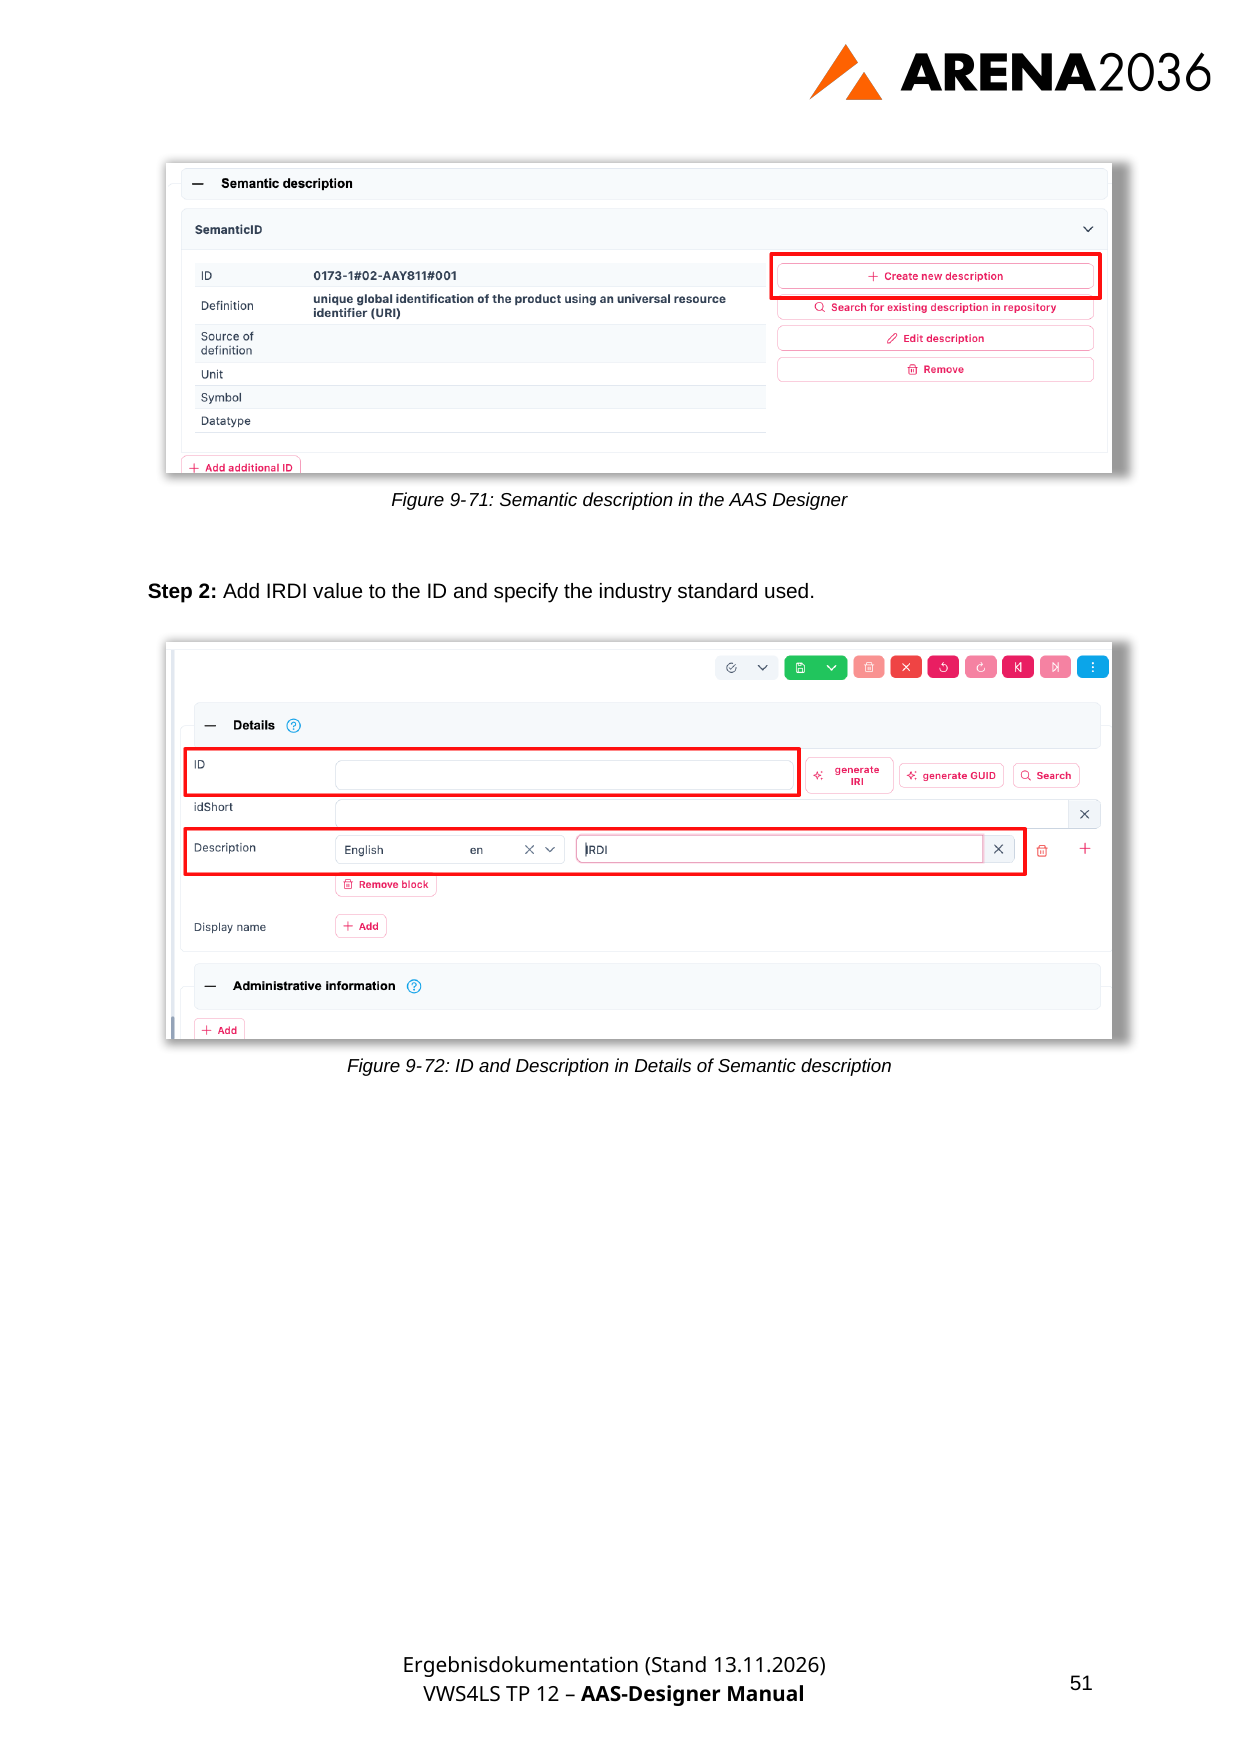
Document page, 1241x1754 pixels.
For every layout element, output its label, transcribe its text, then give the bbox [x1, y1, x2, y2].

picture [166, 642, 1112, 1039]
picture [166, 163, 1112, 473]
text Step 2: Add IRDI value to the ID and specify the industry standard used. [148, 579, 1092, 603]
picture [809, 44, 1211, 100]
